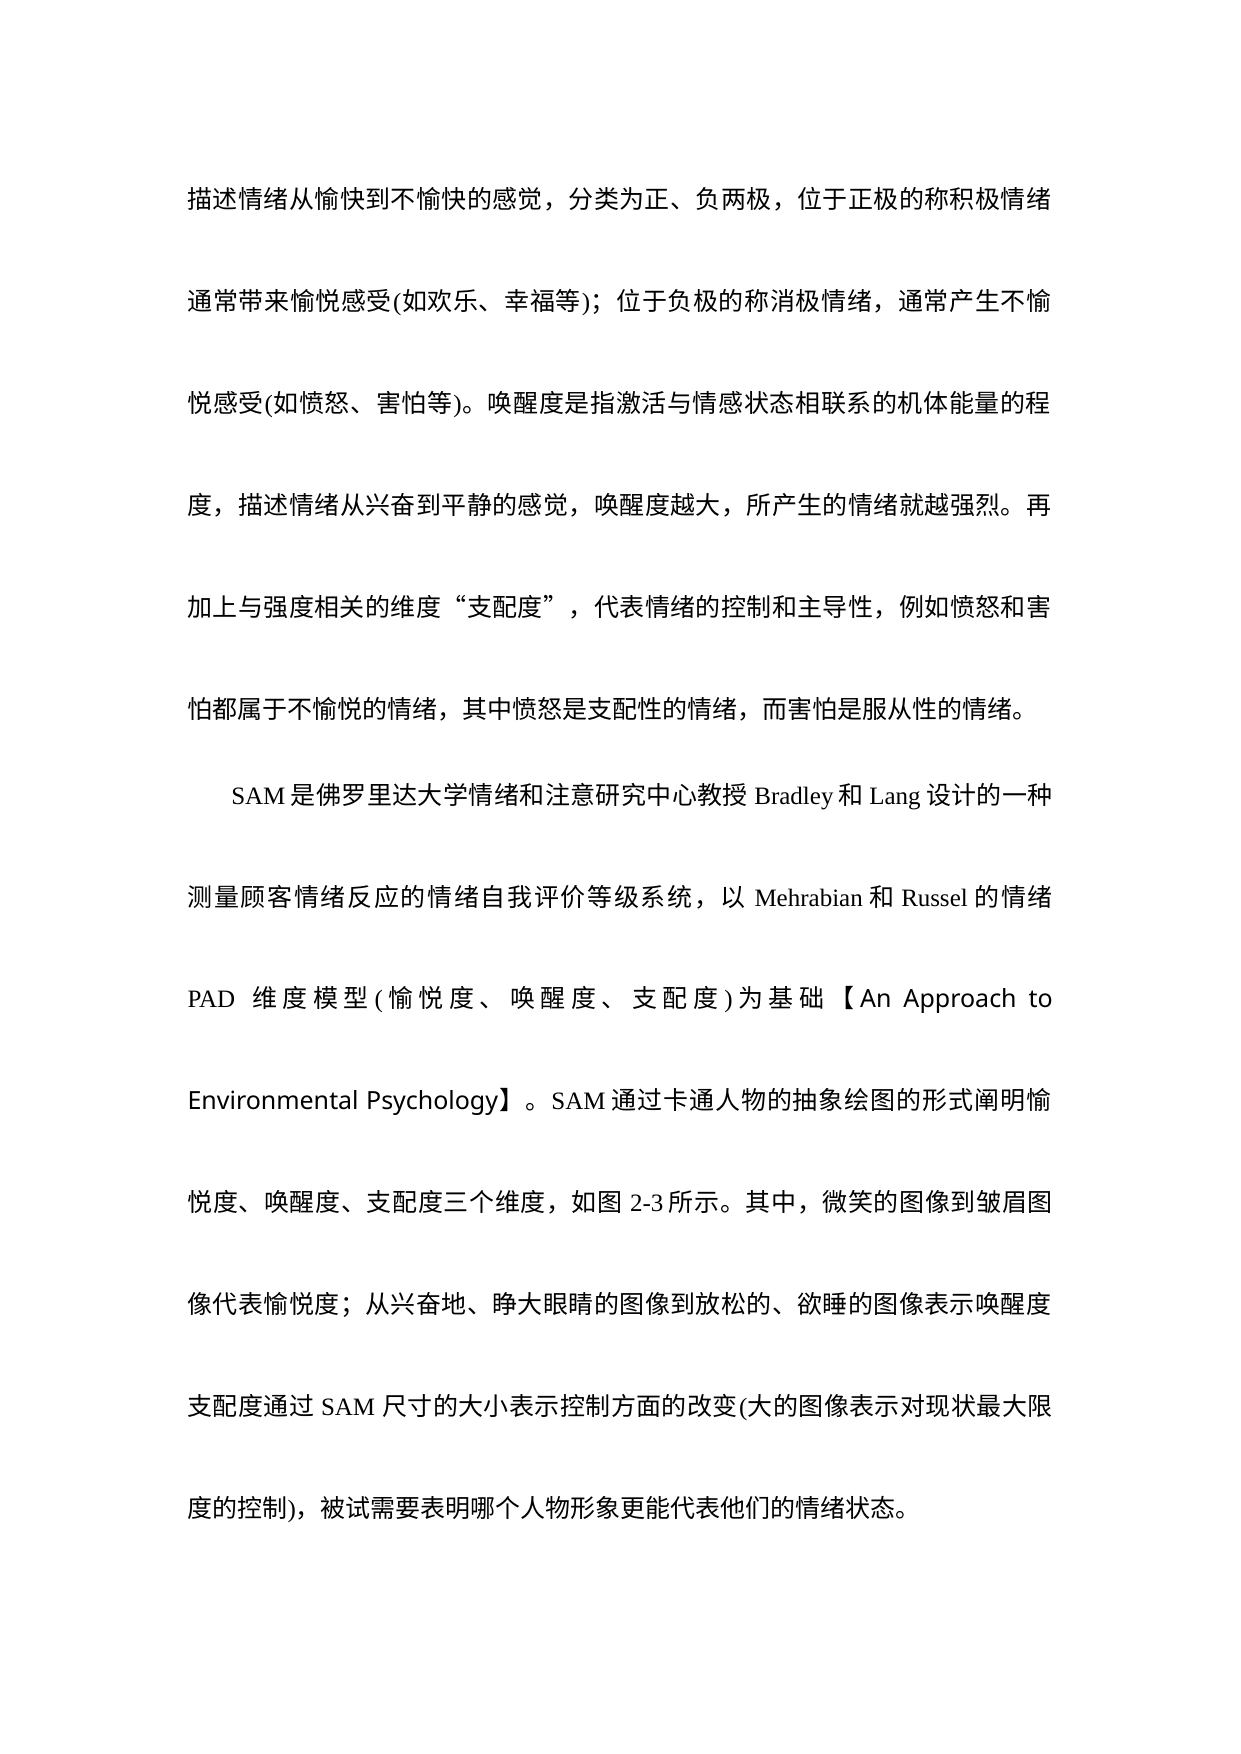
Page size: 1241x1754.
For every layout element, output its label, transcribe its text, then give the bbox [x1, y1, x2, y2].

text SAM是佛罗里达大学情绪和注意研究中心教授Bradley和Lang设计的一种测量顾客情绪反应的情绪自我评价等级系统，以Mehrabian和Russel的情绪PAD 维度模型(愉悦度、唤醒度、支配度)为基础【An Approach to Environmental Psychology】。SAM通过卡通人物的抽象绘图的形式阐明愉悦度、唤醒度、支配度三个维度，如图 2-3所示。其中，微笑的图像到皱眉图像代表愉悦度；从兴奋地、睁大眼睛的图像到放松的、欲睡的图像表示唤醒度；支配度通过 SAM 尺寸的大小表示控制方面的改变(大的图像表示对现状最大限度的控制)，被试需要表明哪个人物形象更能代表他们的情绪状态。 [187, 759, 1053, 1540]
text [187, 164, 1053, 741]
